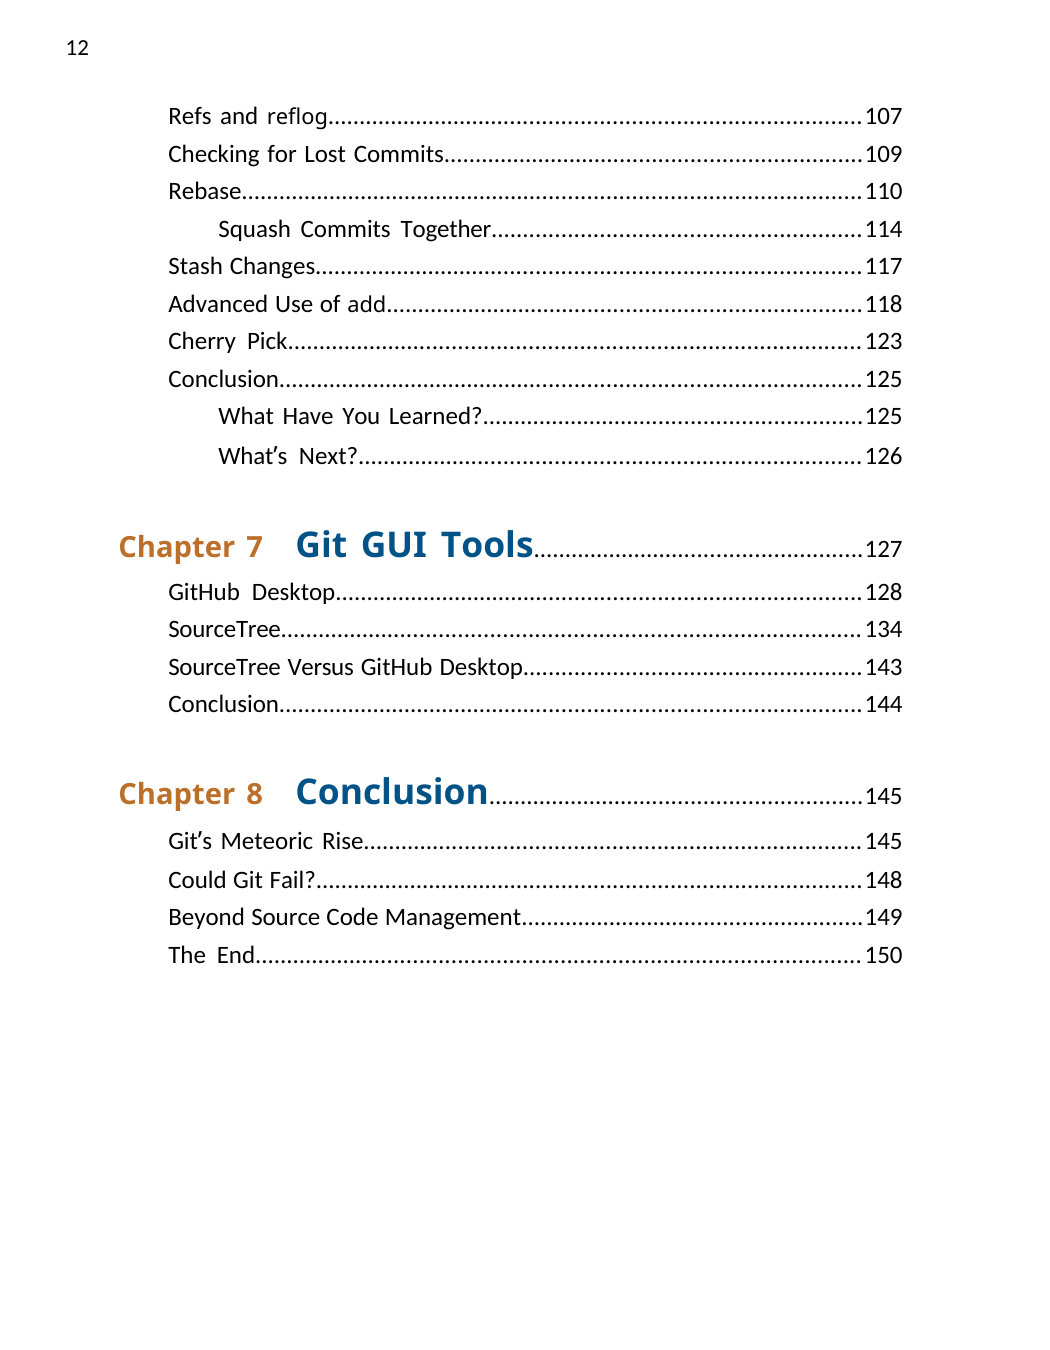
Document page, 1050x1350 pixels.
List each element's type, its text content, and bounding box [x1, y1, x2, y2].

subtitle SourceTree Versus GitHub Desktop 143 [168, 651, 914, 682]
subtitle Git’s Meteoric Rise 145 [168, 823, 914, 857]
subtitle Cherry Pick 123 [168, 326, 914, 356]
subtitle SourceTree 134 [168, 613, 914, 644]
subtitle What’s Next? 126 [218, 438, 914, 472]
subtitle Checking for Lost Commits 109 [168, 138, 914, 168]
subtitle Rebase 110 [168, 175, 914, 206]
text Chapter 7 Git GUI Tools 127 [118, 520, 914, 568]
subtitle Conclusion 144 [168, 688, 914, 719]
text Chapter 8 Conclusion 145 [118, 767, 914, 815]
subtitle Squash Commits Together 114 [218, 213, 914, 243]
text Refs and reflog 107 [168, 100, 914, 131]
subtitle Stash Changes 117 [168, 250, 914, 281]
subtitle Beyond Source Code Management 149 [168, 902, 914, 932]
subtitle Conclusion 125 [168, 363, 914, 393]
subtitle What Have You Learned? 125 [218, 401, 914, 431]
subtitle GitHub Desktop 128 [168, 576, 914, 607]
subtitle Advanced Use of add 118 [168, 288, 914, 318]
subtitle The End 150 [168, 939, 914, 969]
subtitle Could Git Fail? 148 [168, 864, 914, 894]
